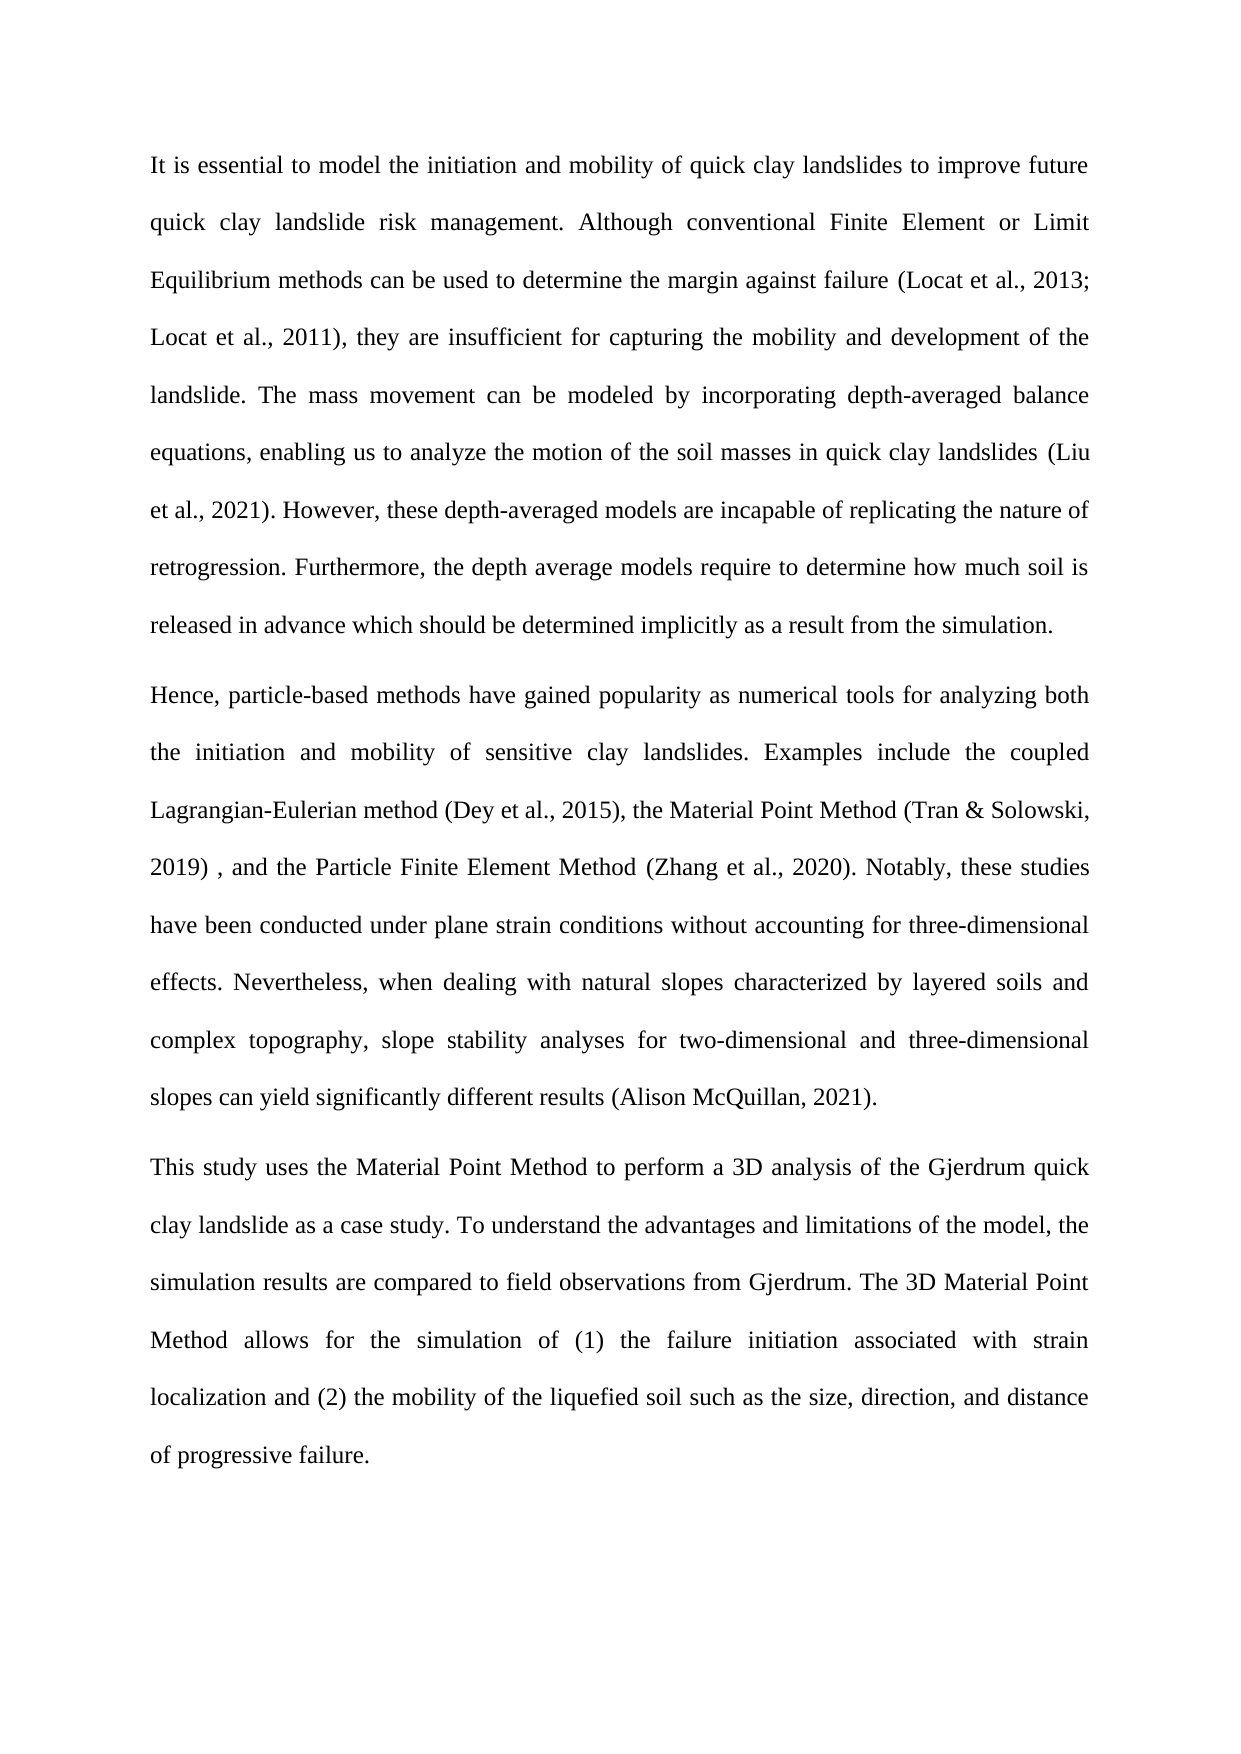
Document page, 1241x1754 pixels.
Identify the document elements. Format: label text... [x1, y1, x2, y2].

text It is essential to model the initiation and mobility of quick clay landslides to improve future quick clay landslide risk management. Although conventional Finite Element or Limit Equilibrium methods can be used to determine the margin against failure (Locat et al., 2013; Locat et al., 2011), they are insufficient for capturing the mobility and development of the landslide. The mass movement can be modeled by incorporating depth-averaged balance equations, enabling us to analyze the motion of the soil masses in quick clay landslides (Liu et al., 2021). However, these depth-averaged models are incapable of replicating the nature of retrogression. Furthermore, the depth average models require to determine how much soil is released in advance which should be determined implicitly as a result from the simulation. [150, 150, 1090, 639]
text Hence, particle-based methods have gained popularity as numerical tools for analyzing both the initiation and mobility of sensitive clay landslides. Examples include the coupled Lagrangian-Eulerian method (Dey et al., 2015), the Material Point Method (Tran & Solowski, 2019) , and the Particle Finite Element Method (Zhang et al., 2020). Notably, these studies have been conducted under plane strain conditions without accounting for three-dimensional effects. Nevertheless, when dealing with natural slopes characterized by layered soils and complex topography, slope stability analyses for two-dimensional and three-dimensional slopes can yield significantly different results (Alison McQuillan, 2021). [150, 680, 1090, 1111]
text This study uses the Material Point Method to perform a 3D analysis of the Gjerdrum quick clay landslide as a case study. To understand the advantages and limitations of the model, the simulation results are compared to field observations from Gjerdrum. The 3D Material Point Method allows for the simulation of (1) the failure initiation associated with strain localization and (2) the mobility of the liquefied soil such as the size, direction, and distance of progressive failure. [150, 1152, 1090, 1469]
